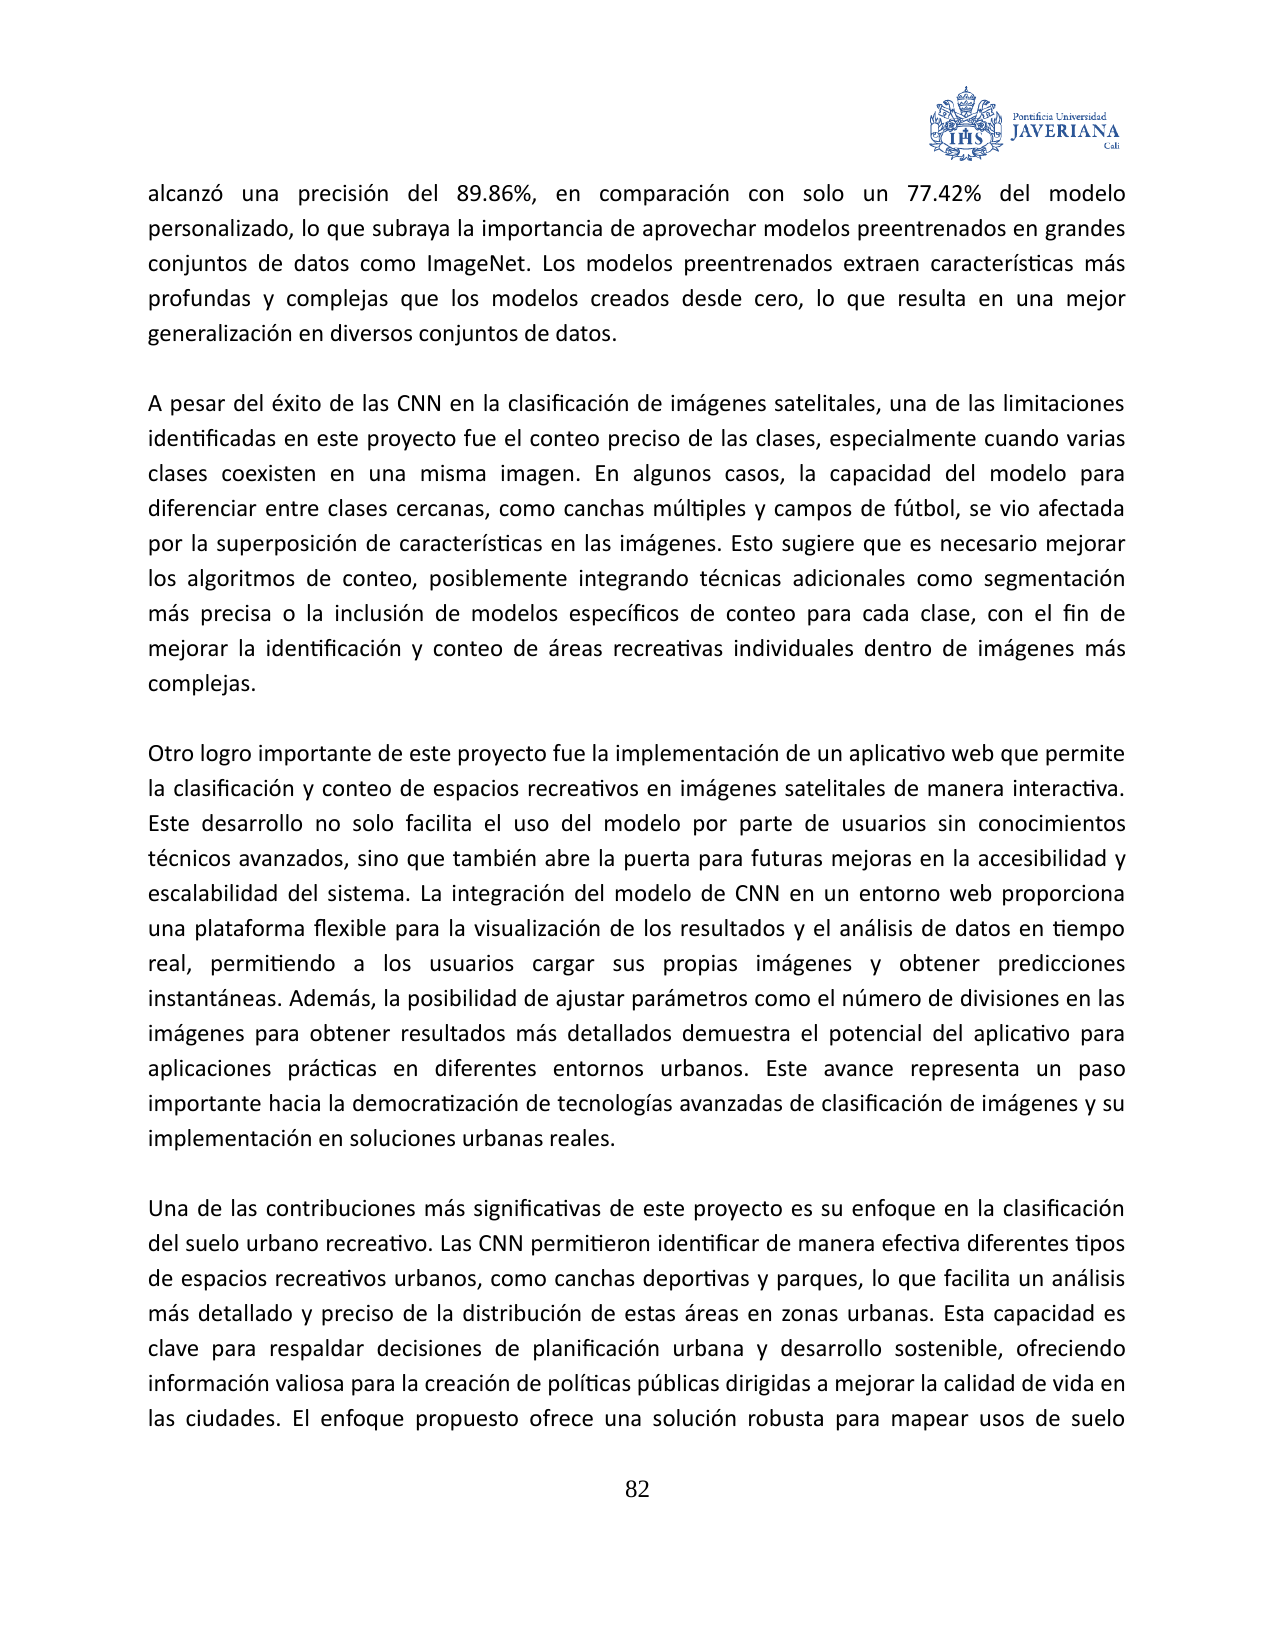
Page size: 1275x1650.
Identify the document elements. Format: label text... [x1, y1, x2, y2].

text A pesar del éxito de las CNN en la clasificación de imágenes satelitales, una de las limitaciones identificadas en este proyecto fue el conteo preciso de las clases, especialmente cuando varias clases coexisten en una misma imagen. En algunos casos, la capacidad del modelo para diferenciar entre clases cercanas, como canchas múltiples y campos de fútbol, se vio afectada por la superposición de características en las imágenes. Esto sugiere que es necesario mejorar los algoritmos de conteo, posiblemente integrando técnicas adicionales como segmentación más precisa o la inclusión de modelos específicos de conteo para cada clase, con el fin de mejorar la identificación y conteo de áreas recreativas individuales dentro de imágenes más complejas. [148, 387, 1127, 698]
picture [920, 75, 1128, 172]
text Otro logro importante de este proyecto fue la implementación de un aplicativo web que permite la clasificación y conteo de espacios recreativos en imágenes satelitales de manera interactiva. Este desarrollo no solo facilita el uso del modelo por parte de usuarios sin conocimientos técnicos avanzados, sino que también abre la puerta para futuras mejoras en la accesibilidad y escalabilidad del sistema. La integración del modelo de CNN en un entorno web proporciona una plataforma flexible para la visualización de los resultados y el análisis de datos en tiempo real, permitiendo a los usuarios cargar sus propias imágenes y obtener predicciones instantáneas. Además, la posibilidad de ajustar parámetros como el número de divisiones en las imágenes para obtener resultados más detallados demuestra el potencial del aplicativo para aplicaciones prácticas en diferentes entornos urbanos. Este avance representa un paso importante hacia la democratización de tecnologías avanzadas de clasificación de imágenes y su implementación en soluciones urbanas reales. [148, 737, 1127, 1153]
